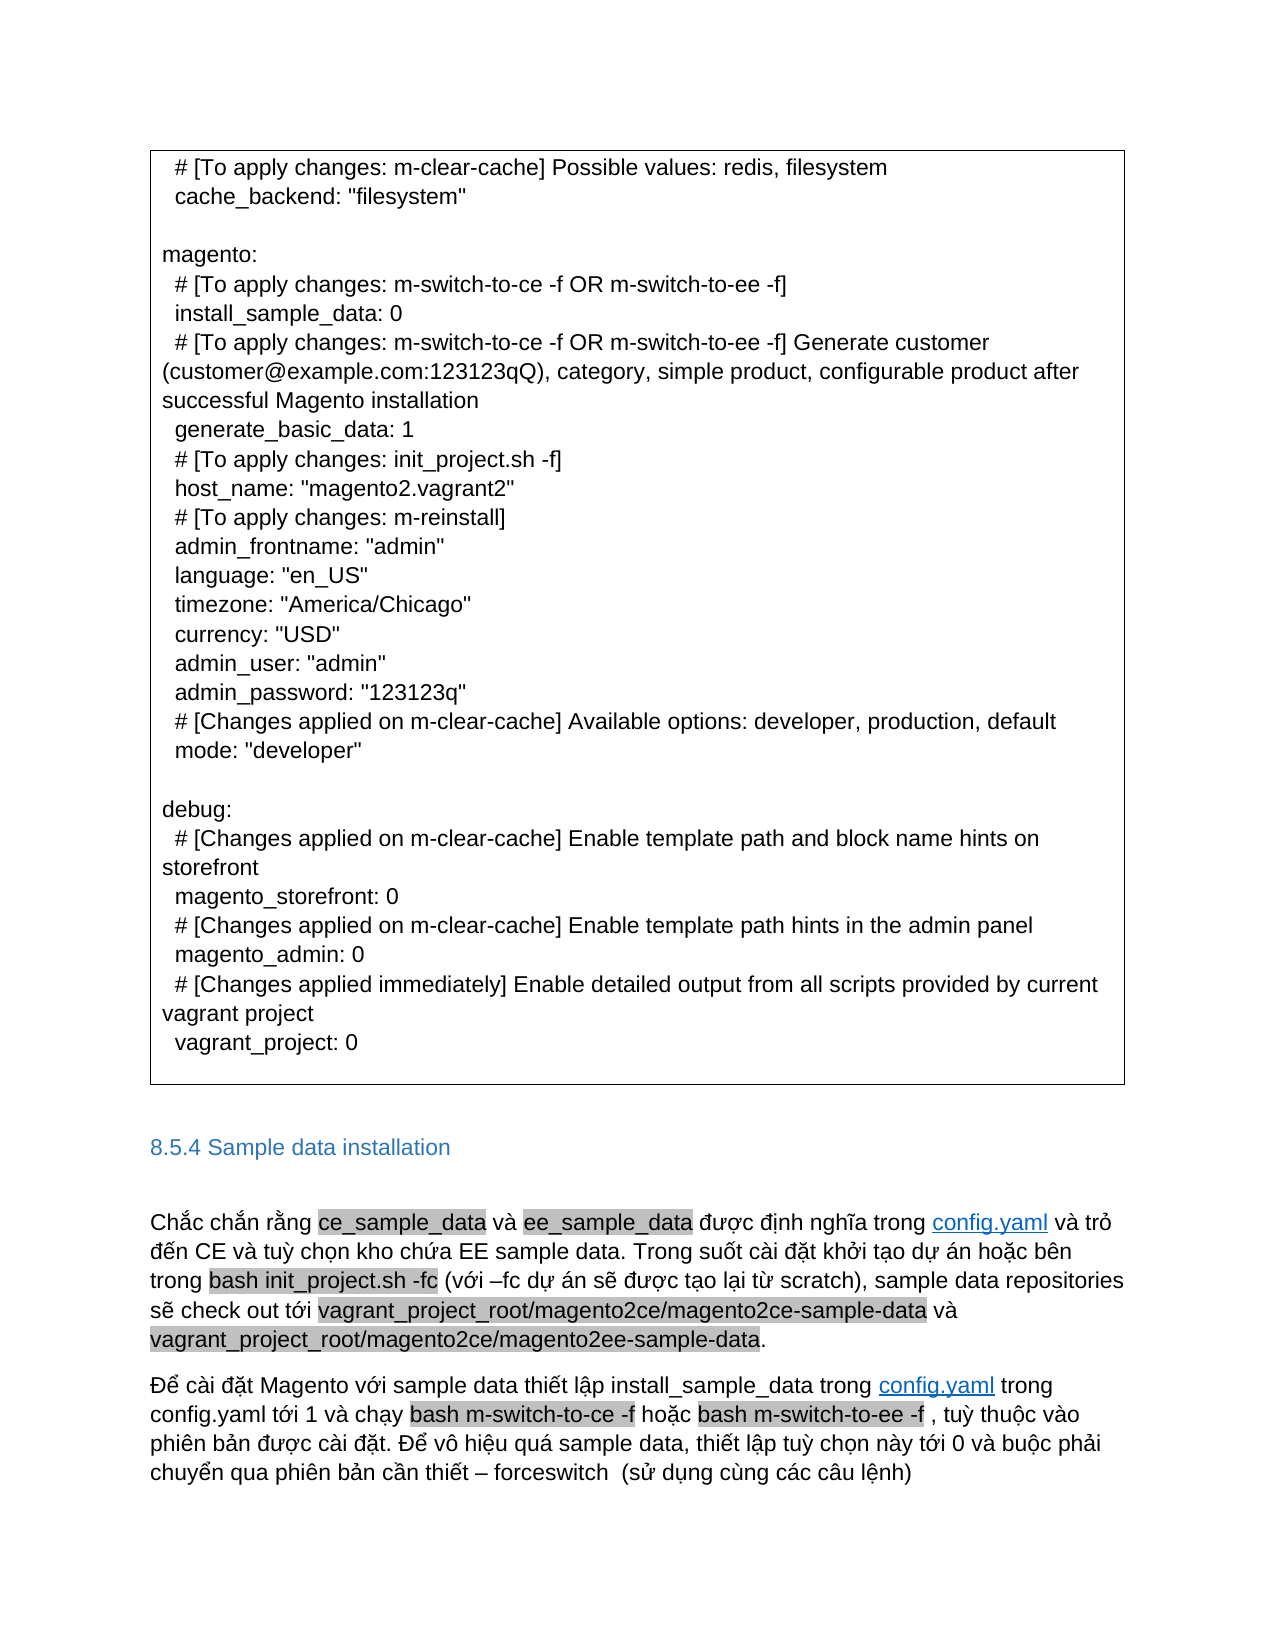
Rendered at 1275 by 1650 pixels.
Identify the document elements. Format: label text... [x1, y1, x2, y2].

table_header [151, 151, 1124, 1084]
text Chắc chắn rằng ce_sample_data và ee_sample_data được định nghĩa trong config.yaml và trỏ đến CE và tuỳ chọn kho chứa EE sample data. Trong suốt cài đặt khởi tạo dự án hoặc bên trong bash init_project.sh -fc (với –fc dự án sẽ được tạo lại từ scratch), sample data repositories sẽ check out tới vagrant_project_root/magento2ce/magento2ce-sample-data và vagrant_project_root/magento2ce/magento2ee-sample-data. [150, 1206, 1125, 1352]
subtitle 8.5.4 Sample data installation [150, 1131, 1125, 1160]
text Để cài đặt Magento với sample data thiết lập install_sample_data trong config.yaml trong config.yaml tới 1 và chạy bash m-switch-to-ce -f hoặc bash m-switch-to-ee -f , tuỳ thuộc vào phiên bản được cài đặt. Để vô hiệu quá sample data, thiết lập tuỳ chọn này tới 0 và buộc phải chuyển qua phiên bản cần thiết – forceswitch (sử dụng cùng các câu lệnh) [150, 1369, 1125, 1485]
